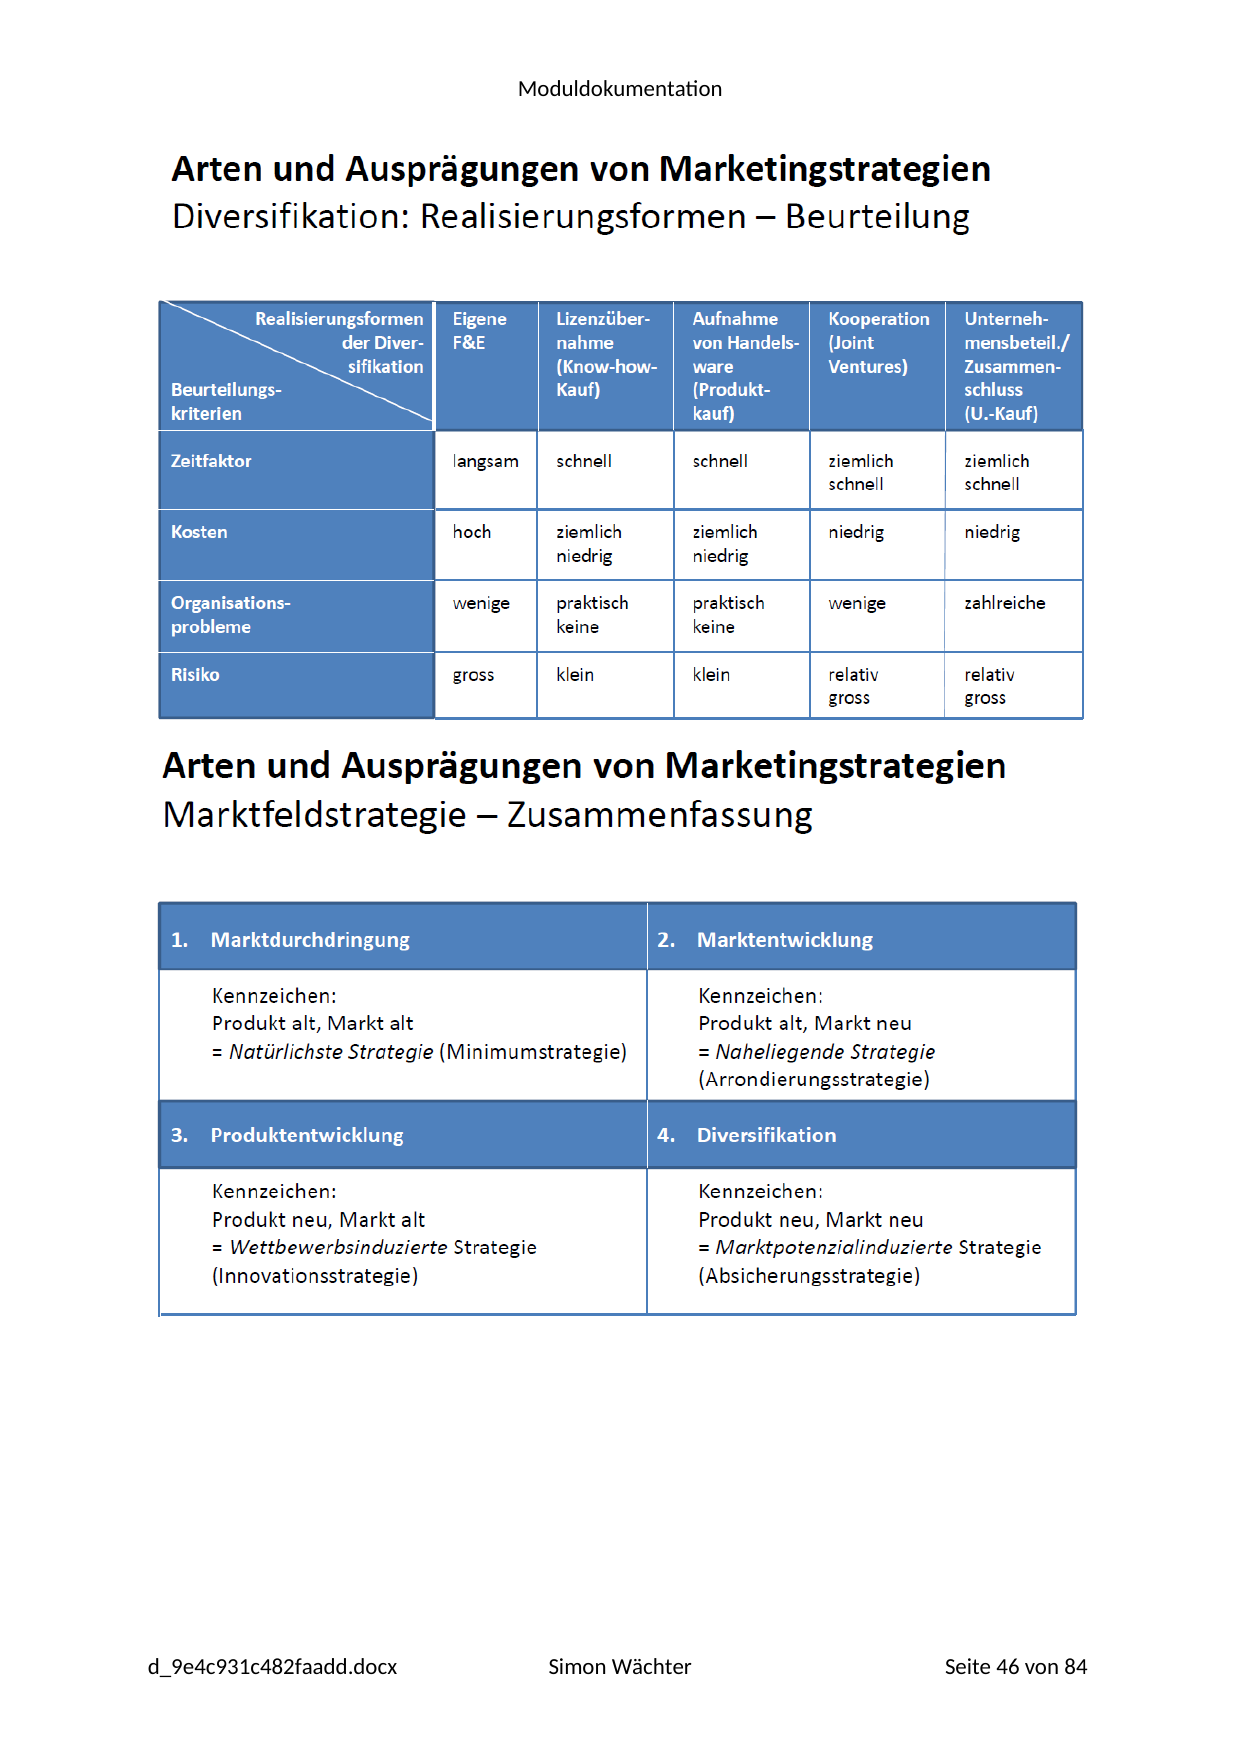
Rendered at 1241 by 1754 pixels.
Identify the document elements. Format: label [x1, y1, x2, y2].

picture [147, 746, 1093, 1323]
picture [147, 147, 1093, 728]
